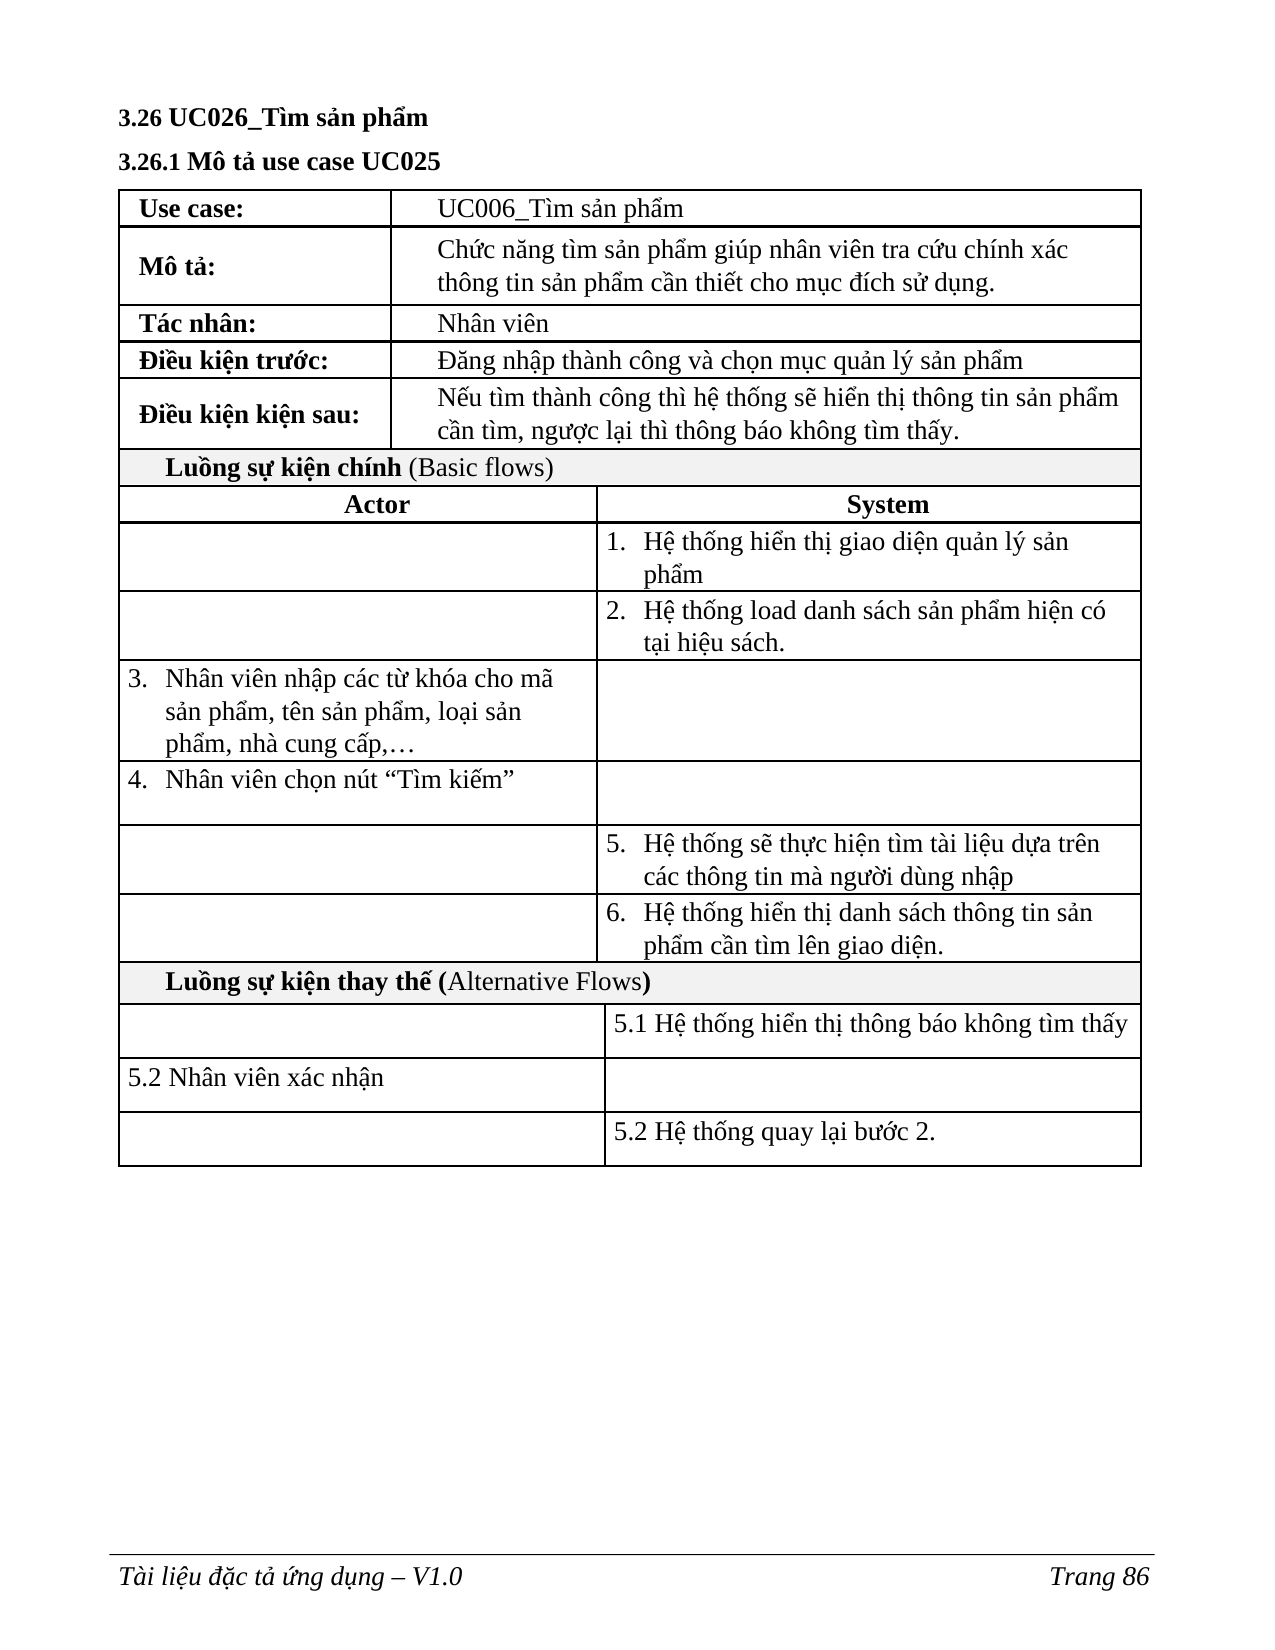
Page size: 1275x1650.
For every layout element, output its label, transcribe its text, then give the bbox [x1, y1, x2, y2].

table_cell Điều kiện kiện sau: [120, 379, 390, 448]
table_cell 5.2 Nhân viên xác nhận [120, 1059, 604, 1111]
table_cell Actor [120, 487, 596, 521]
table_cell Hệ thống sẽ thực hiện tìm tài liệu dựa trên các thông tin mà người dùng nhập [598, 826, 1140, 893]
table_cell Mô tả: [120, 228, 390, 303]
table_cell [606, 1059, 1140, 1111]
table_cell Hệ thống hiển thị danh sách thông tin sản phẩm cần tìm lên giao diện. [598, 895, 1140, 961]
table_cell [598, 762, 1140, 824]
table_cell System [598, 487, 1140, 521]
table_cell [120, 1113, 604, 1165]
table_cell Chức năng tìm sản phẩm giúp nhân viên tra cứu chính xác thông tin sản phẩm cần thiết cho mục đích sử dụng. [392, 228, 1140, 303]
table_header Use case: [120, 191, 390, 225]
table_cell Hệ thống load danh sách sản phẩm hiện có tại hiệu sách. [598, 592, 1140, 659]
subtitle UC026_Tìm sản phẩm [118, 101, 1186, 132]
subtitle Mô tả use case UC025 [118, 145, 1186, 176]
table_cell [120, 826, 596, 893]
table_cell Hệ thống hiển thị giao diện quản lý sản phẩm [598, 524, 1140, 590]
table_cell Đăng nhập thành công và chọn mục quản lý sản phẩm [392, 343, 1140, 377]
table_cell [120, 524, 596, 590]
table_cell Nhân viên chọn nút “Tìm kiếm” [120, 762, 596, 824]
table_cell Luồng sự kiện thay thế (Alternative Flows) [120, 963, 1140, 1003]
table_cell Nhân viên [392, 306, 1140, 340]
table_cell Tác nhân: [120, 306, 390, 340]
table_cell 5.1 Hệ thống hiển thị thông báo không tìm thấy [606, 1005, 1140, 1057]
table_header UC006_Tìm sản phẩm [392, 191, 1140, 225]
table_cell 5.2 Hệ thống quay lại bước 2. [606, 1113, 1140, 1165]
table_cell [120, 1005, 604, 1057]
table_cell Luồng sự kiện chính (Basic flows) [120, 450, 1140, 484]
table_cell Nếu tìm thành công thì hệ thống sẽ hiển thị thông tin sản phẩm cần tìm, ngược lại thì thông báo không tìm thấy. [392, 379, 1140, 448]
table_cell Nhân viên nhập các từ khóa cho mã sản phẩm, tên sản phẩm, loại sản phẩm, nhà cung cấp,… [120, 661, 596, 760]
table_cell [598, 661, 1140, 760]
table_cell Điều kiện trước: [120, 343, 390, 377]
table_cell [120, 592, 596, 659]
table_cell [120, 895, 596, 961]
